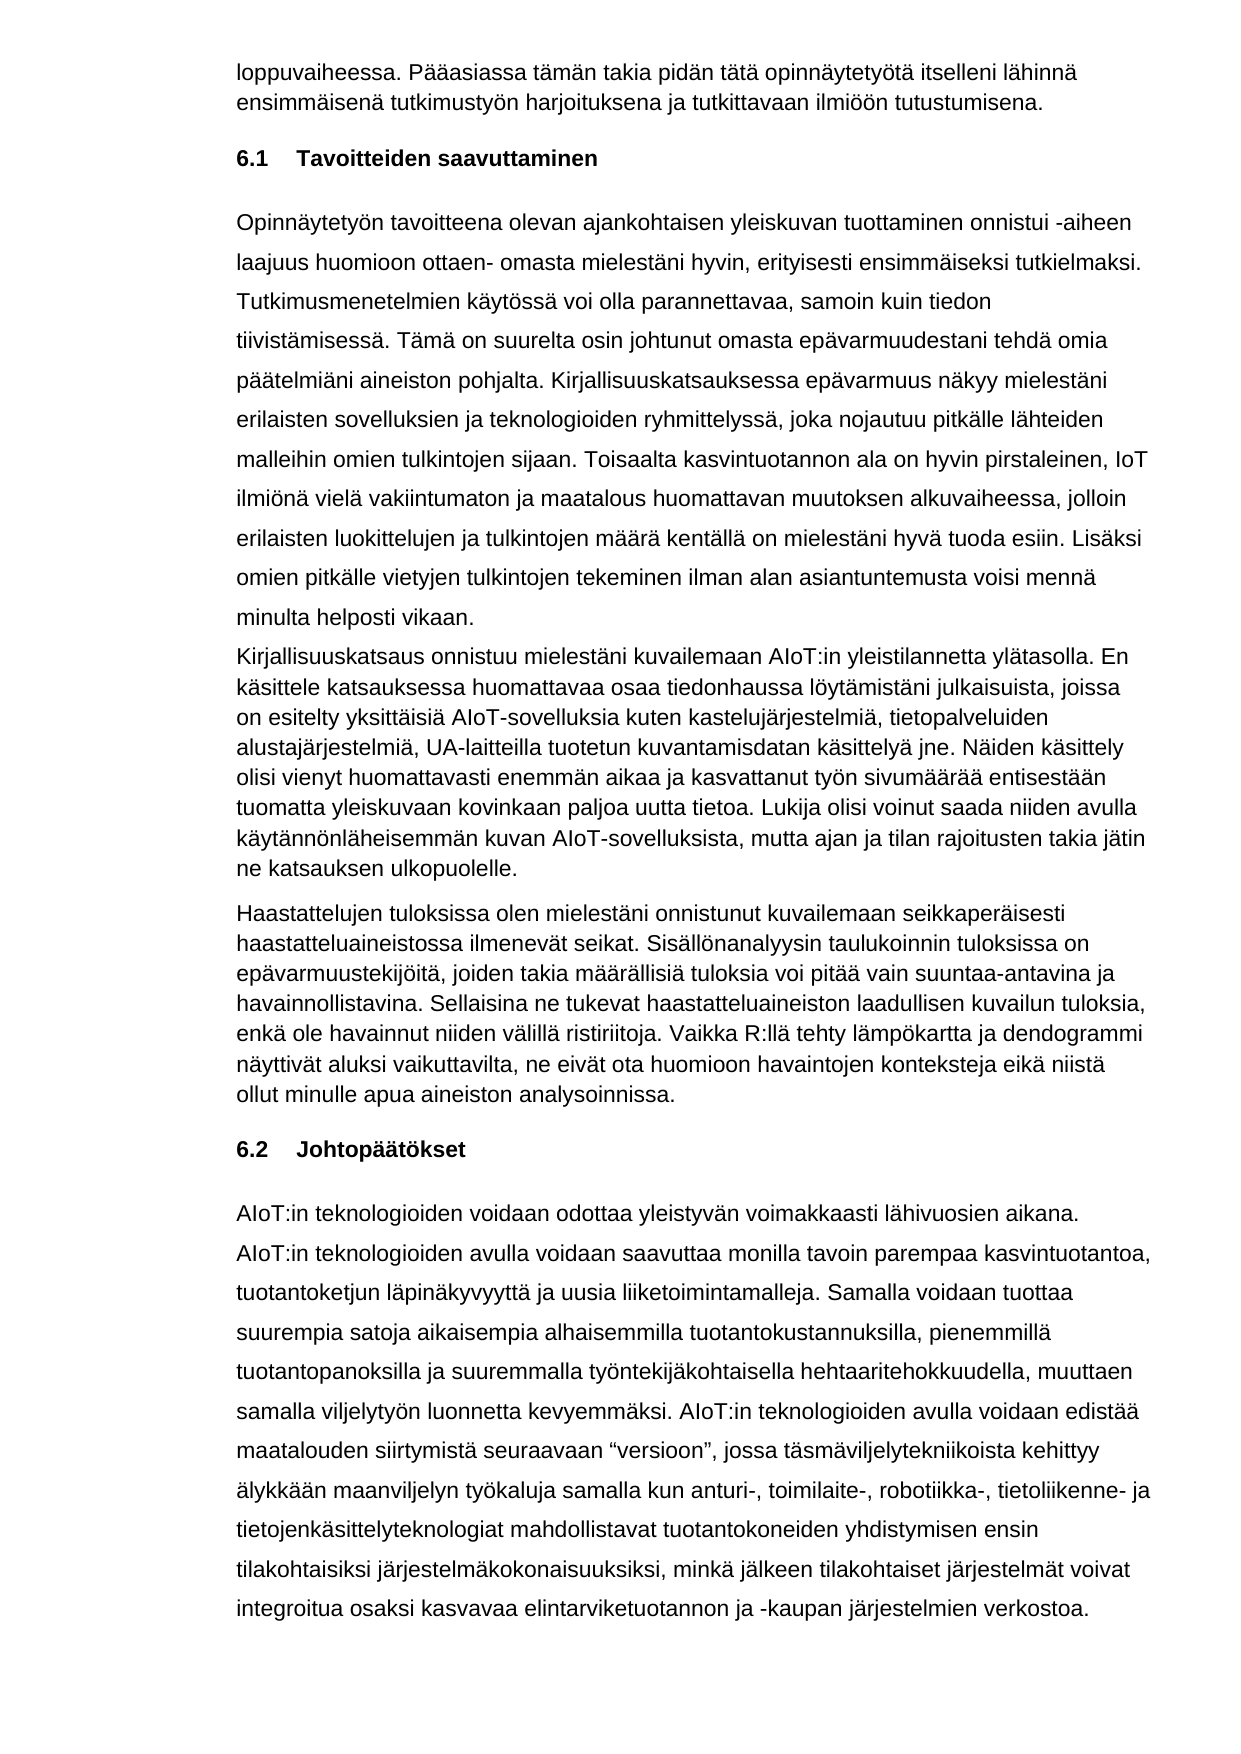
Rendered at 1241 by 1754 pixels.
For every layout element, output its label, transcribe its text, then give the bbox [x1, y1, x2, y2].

subtitle Johtopäätökset [236, 1136, 1152, 1162]
text Haastattelujen tuloksissa olen mielestäni onnistunut kuvailemaan seikkaperäisesti haastatteluaineistossa ilmenevät seikat. Sisällönanalyysin taulukoinnin tuloksissa on epävarmuustekijöitä, joiden takia määrällisiä tuloksia voi pitää vain suuntaa-antavina ja havainnollistavina. Sellaisina ne tukevat haastatteluaineiston laadullisen kuvailun tuloksia, enkä ole havainnut niiden välillä ristiriitoja. Vaikka R:llä tehty lämpökartta ja dendogrammi näyttivät aluksi vaikuttavilta, ne eivät ota huomioon havaintojen konteksteja eikä niistä ollut minulle apua aineiston analysoinnissa. [236, 899, 1152, 1107]
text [236, 59, 1152, 116]
text Kirjallisuuskatsaus onnistuu mielestäni kuvailemaan AIoT:in yleistilannetta ylätasolla. En käsittele katsauksessa huomattavaa osaa tiedonhaussa löytämistäni julkaisuista, joissa on esitelty yksittäisiä AIoT-sovelluksia kuten kastelujärjestelmiä, tietopalveluiden alustajärjestelmiä, UA-laitteilla tuotetun kuvantamisdatan käsittelyä jne. Näiden käsittely olisi vienyt huomattavasti enemmän aikaa ja kasvattanut työn sivumäärää entisestään tuomatta yleiskuvaan kovinkaan paljoa uutta tietoa. Lukija olisi voinut saada niiden avulla käytännönläheisemmän kuvan AIoT-sovelluksista, mutta ajan ja tilan rajoitusten takia jätin ne katsauksen ulkopuolelle. [236, 643, 1152, 881]
subtitle Tavoitteiden saavuttaminen [236, 144, 1152, 171]
